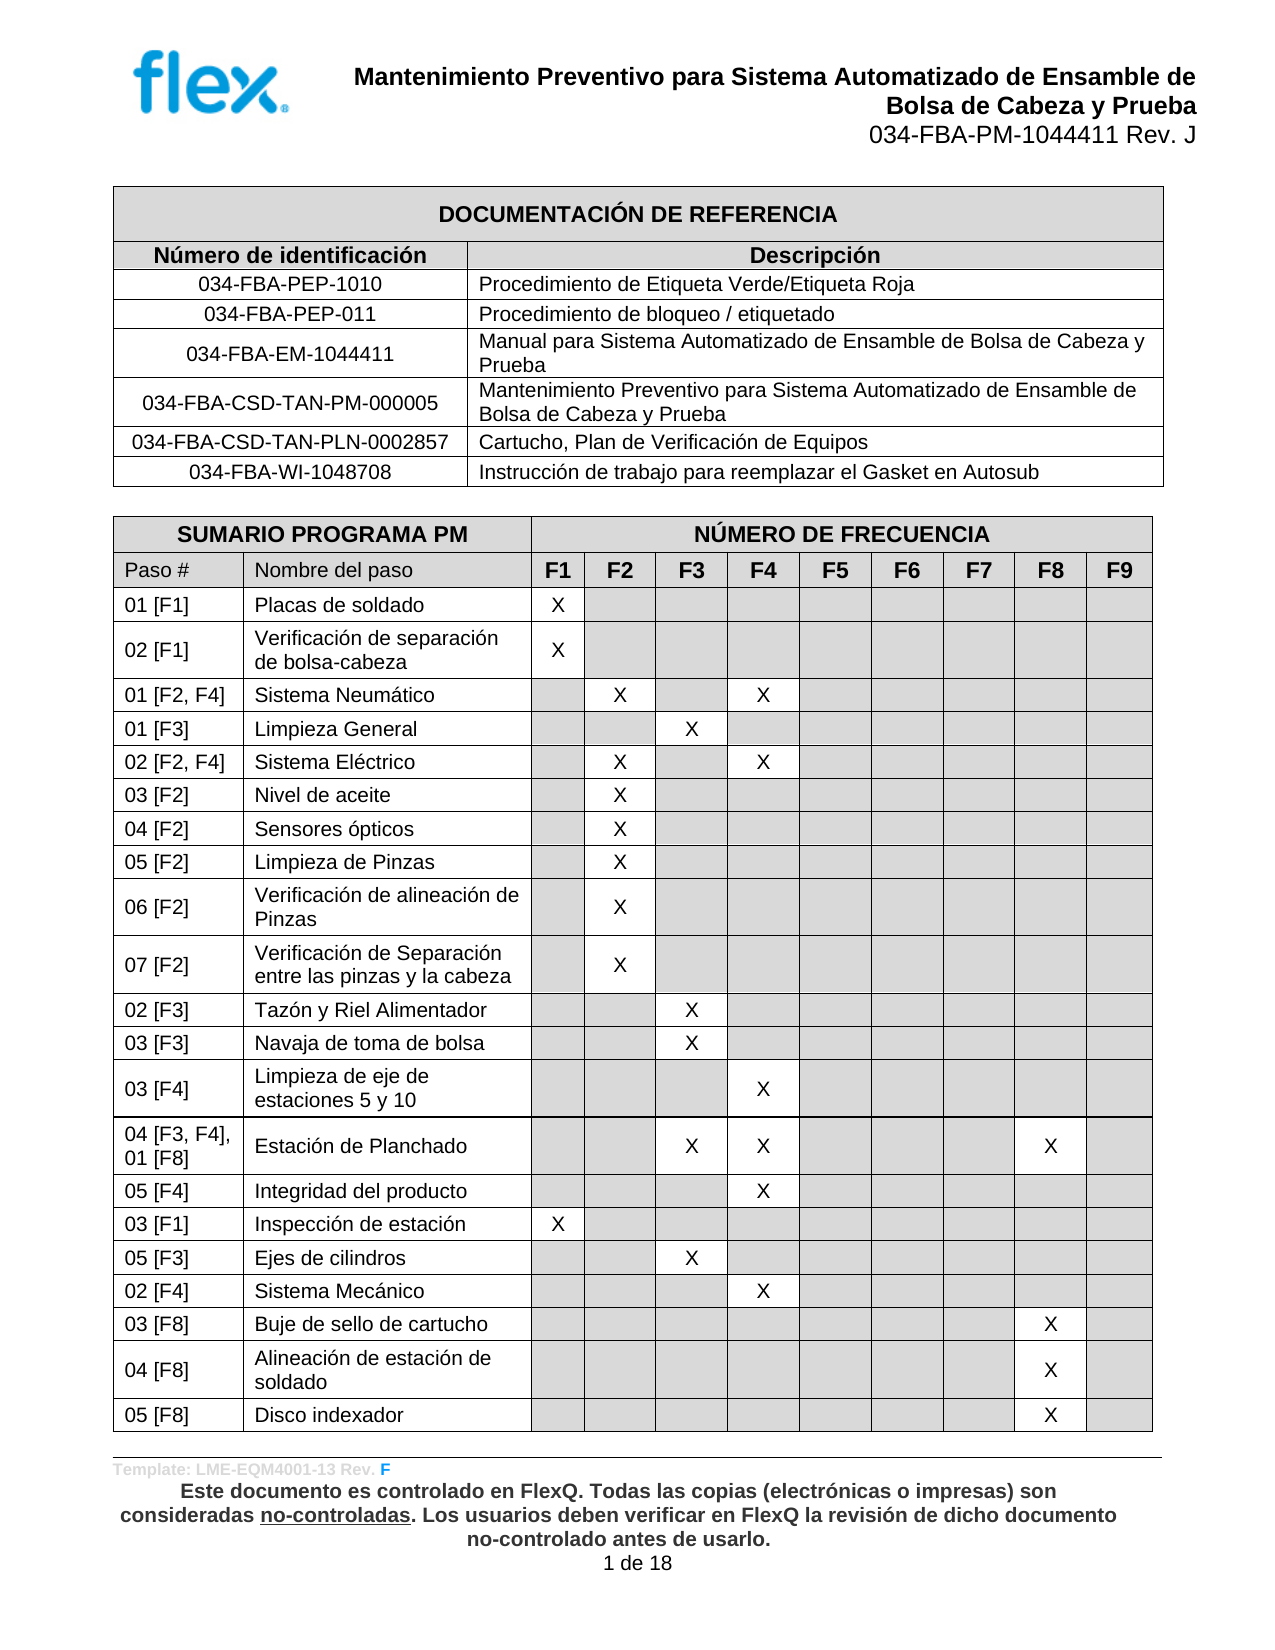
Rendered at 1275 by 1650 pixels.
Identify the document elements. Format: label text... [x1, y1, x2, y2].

table_cell [728, 812, 799, 844]
table_cell Limpieza de eje de estaciones 5 y 10 [244, 1060, 531, 1116]
table_cell [800, 1399, 871, 1431]
table_cell [728, 1027, 799, 1059]
table_cell [872, 622, 943, 678]
table_cell [532, 1118, 584, 1174]
table_cell [944, 1341, 1014, 1398]
table_cell [585, 1175, 655, 1207]
table_cell Procedimiento de Etiqueta Verde/Etiqueta Roja [468, 270, 1163, 298]
table_cell Verificación de separación de bolsa-cabeza [244, 622, 531, 678]
table_cell 03 [F3] [114, 1027, 243, 1059]
table_cell [728, 779, 799, 811]
table_cell 04 [F3, F4], 01 [F8] [114, 1118, 243, 1174]
table_cell [944, 994, 1014, 1026]
table_cell 01 [F2, F4] [114, 679, 243, 711]
table_cell 07 [F2] [114, 936, 243, 992]
table_cell Disco indexador [244, 1399, 531, 1431]
table_cell [1087, 812, 1152, 844]
table_cell [585, 1399, 655, 1431]
table_cell [656, 779, 727, 811]
table_cell [872, 1208, 943, 1240]
table_cell [800, 1027, 871, 1059]
table_cell [944, 936, 1014, 992]
table_cell [800, 1118, 871, 1174]
table_cell [728, 1208, 799, 1240]
table_cell [800, 936, 871, 992]
table_cell Estación de Planchado [244, 1118, 531, 1174]
table_cell Descripción [468, 242, 1163, 268]
table_cell [728, 622, 799, 678]
table_cell [728, 1241, 799, 1274]
table_cell X [728, 679, 799, 711]
table_cell [872, 746, 943, 778]
table_cell [1087, 1308, 1152, 1340]
table_cell 02 [F1] [114, 622, 243, 678]
table_cell [872, 1241, 943, 1274]
table_cell [1087, 746, 1152, 778]
table_cell 02 [F2, F4] [114, 746, 243, 778]
table_cell [728, 994, 799, 1026]
table_cell [800, 588, 871, 621]
table_cell [872, 712, 943, 744]
table_cell X [728, 1060, 799, 1116]
table_cell [1087, 879, 1152, 935]
table_cell [944, 1118, 1014, 1174]
table_cell [800, 879, 871, 935]
table_cell [800, 679, 871, 711]
table_cell [872, 1060, 943, 1116]
table_cell X [585, 846, 655, 878]
table_cell [872, 1308, 943, 1340]
table_cell [872, 936, 943, 992]
table_cell 05 [F2] [114, 846, 243, 878]
table_cell [656, 1175, 727, 1207]
table_cell [585, 588, 655, 621]
table_cell X [1015, 1308, 1086, 1340]
table_cell [1015, 1027, 1086, 1059]
table_cell [944, 622, 1014, 678]
table_cell 03 [F4] [114, 1060, 243, 1116]
table_cell [800, 779, 871, 811]
table_cell X [532, 588, 584, 621]
table_cell [1015, 588, 1086, 621]
table_cell [1015, 779, 1086, 811]
table_cell 05 [F3] [114, 1241, 243, 1274]
table_cell [800, 1275, 871, 1307]
table_header DOCUMENTACIÓN DE REFERENCIA [114, 187, 1163, 241]
table_cell 034-FBA-CSD-TAN-PM-000005 [114, 378, 467, 426]
table_cell [585, 1308, 655, 1340]
table_cell [1015, 1208, 1086, 1240]
table_cell X [532, 622, 584, 678]
table_cell [944, 879, 1014, 935]
table_cell F2 [585, 553, 655, 587]
table_cell [532, 846, 584, 878]
table_cell F6 [872, 553, 943, 587]
table_cell Paso # [114, 553, 243, 587]
table_cell [800, 994, 871, 1026]
table_cell [800, 1241, 871, 1274]
table_cell [800, 846, 871, 878]
table_cell [532, 712, 584, 744]
table_cell Verificación de Separación entre las pinzas y la cabeza [244, 936, 531, 992]
table_cell [585, 1027, 655, 1059]
table_cell [1015, 846, 1086, 878]
table_cell [872, 1399, 943, 1431]
table_cell [585, 712, 655, 744]
table_cell Integridad del producto [244, 1175, 531, 1207]
table_cell [944, 1275, 1014, 1307]
table_cell X [1015, 1341, 1086, 1398]
table_cell [585, 622, 655, 678]
table_cell [872, 1027, 943, 1059]
table_cell [532, 879, 584, 935]
table_cell [1087, 1399, 1152, 1431]
table_cell [872, 1275, 943, 1307]
table_cell F5 [800, 553, 871, 587]
table_cell [656, 1341, 727, 1398]
table_cell [656, 812, 727, 844]
table_cell Manual para Sistema Automatizado de Ensamble de Bolsa de Cabeza y Prueba [468, 329, 1163, 377]
table_cell [585, 1241, 655, 1274]
table_cell [800, 812, 871, 844]
table_cell F4 [728, 553, 799, 587]
table_cell [872, 846, 943, 878]
table_cell X [532, 1208, 584, 1240]
table_cell F1 [532, 553, 584, 587]
table_cell [532, 1060, 584, 1116]
table_cell Mantenimiento Preventivo para Sistema Automatizado de Ensamble de Bolsa de Cabeza y Prueba [468, 378, 1163, 426]
table_cell [1015, 622, 1086, 678]
table_cell 01 [F3] [114, 712, 243, 744]
table_cell [656, 746, 727, 778]
table_cell [728, 936, 799, 992]
table_cell [872, 994, 943, 1026]
table_cell [532, 779, 584, 811]
table_cell [1087, 1118, 1152, 1174]
table_cell X [728, 1118, 799, 1174]
table_cell [585, 1341, 655, 1398]
table_cell [1087, 936, 1152, 992]
table_cell 06 [F2] [114, 879, 243, 935]
table_cell [1087, 588, 1152, 621]
table_cell [1087, 622, 1152, 678]
table_cell [800, 1060, 871, 1116]
table_cell 05 [F8] [114, 1399, 243, 1431]
table_cell X [1015, 1118, 1086, 1174]
table_cell [944, 588, 1014, 621]
table_cell [944, 1208, 1014, 1240]
table_cell 01 [F1] [114, 588, 243, 621]
table_cell [1087, 679, 1152, 711]
table_cell [872, 588, 943, 621]
table_cell X [728, 1275, 799, 1307]
picture [112, 26, 303, 126]
table_cell 034-FBA-WI-1048708 [114, 457, 467, 486]
table_cell [1015, 679, 1086, 711]
table_cell [585, 1118, 655, 1174]
table_cell [532, 812, 584, 844]
table_cell X [656, 712, 727, 744]
table_cell Sistema Neumático [244, 679, 531, 711]
table_cell [1015, 1241, 1086, 1274]
table_cell [728, 1341, 799, 1398]
table_cell Tazón y Riel Alimentador [244, 994, 531, 1026]
table_cell [872, 779, 943, 811]
table_cell [872, 1118, 943, 1174]
table_cell [656, 1308, 727, 1340]
table_cell Cartucho, Plan de Verificación de Equipos [468, 427, 1163, 456]
table_cell [1087, 1027, 1152, 1059]
table_cell 03 [F8] [114, 1308, 243, 1340]
table_cell [1015, 712, 1086, 744]
table_cell [1087, 1341, 1152, 1398]
table_cell [532, 1399, 584, 1431]
table_cell 034-FBA-CSD-TAN-PLN-0002857 [114, 427, 467, 456]
table_cell Nivel de aceite [244, 779, 531, 811]
table_cell Alineación de estación de soldado [244, 1341, 531, 1398]
table_cell [656, 679, 727, 711]
table_cell 02 [F4] [114, 1275, 243, 1307]
table_cell [532, 1241, 584, 1274]
table_cell [585, 1275, 655, 1307]
table_cell [1015, 936, 1086, 992]
table_cell [585, 994, 655, 1026]
table_cell X [585, 812, 655, 844]
table_cell F3 [656, 553, 727, 587]
table_cell [656, 1208, 727, 1240]
table_cell [944, 812, 1014, 844]
table_cell [585, 1208, 655, 1240]
table_cell 034-FBA-PEP-011 [114, 300, 467, 328]
table_cell [1015, 994, 1086, 1026]
table_cell [532, 936, 584, 992]
table_cell [1087, 846, 1152, 878]
table_cell [1087, 1208, 1152, 1240]
table_cell [872, 1175, 943, 1207]
table_cell [728, 879, 799, 935]
table_cell [944, 1060, 1014, 1116]
table_cell 04 [F8] [114, 1341, 243, 1398]
table_cell Limpieza de Pinzas [244, 846, 531, 878]
table_cell X [585, 879, 655, 935]
table_cell [656, 1060, 727, 1116]
table_cell X [656, 1118, 727, 1174]
table_cell [656, 622, 727, 678]
table_cell [728, 1399, 799, 1431]
table_cell [800, 1208, 871, 1240]
table_cell [944, 779, 1014, 811]
table_cell [1087, 1275, 1152, 1307]
table_cell Navaja de toma de bolsa [244, 1027, 531, 1059]
table_cell [656, 1275, 727, 1307]
table_cell 034-FBA-PEP-1010 [114, 270, 467, 298]
table_cell [585, 1060, 655, 1116]
table_cell X [585, 679, 655, 711]
table_cell X [728, 746, 799, 778]
table_cell Limpieza General [244, 712, 531, 744]
table_cell [1015, 879, 1086, 935]
table_cell [1087, 712, 1152, 744]
table_cell [656, 846, 727, 878]
table_cell X [656, 994, 727, 1026]
table_cell X [1015, 1399, 1086, 1431]
table_cell [872, 812, 943, 844]
table_cell Ejes de cilindros [244, 1241, 531, 1274]
table_cell [1087, 994, 1152, 1026]
table_cell [872, 1341, 943, 1398]
table_cell 034-FBA-EM-1044411 [114, 329, 467, 377]
table_cell [800, 622, 871, 678]
table_cell [800, 746, 871, 778]
table_cell X [585, 746, 655, 778]
table_cell X [728, 1175, 799, 1207]
table_cell [1015, 1175, 1086, 1207]
table_cell [944, 1175, 1014, 1207]
table_cell [944, 712, 1014, 744]
table_cell [728, 588, 799, 621]
table_cell 02 [F3] [114, 994, 243, 1026]
table_cell [656, 588, 727, 621]
table_cell 05 [F4] [114, 1175, 243, 1207]
table_cell Verificación de alineación de Pinzas [244, 879, 531, 935]
table_cell [944, 679, 1014, 711]
table_cell X [585, 936, 655, 992]
table_cell [1087, 1241, 1152, 1274]
table_cell [800, 1175, 871, 1207]
table_cell [656, 1399, 727, 1431]
table_cell [532, 1027, 584, 1059]
table_cell Instrucción de trabajo para reemplazar el Gasket en Autosub [468, 457, 1163, 486]
table_cell [944, 1399, 1014, 1431]
table_cell [728, 712, 799, 744]
table_cell [1015, 746, 1086, 778]
table_cell [1015, 1275, 1086, 1307]
table_cell [944, 746, 1014, 778]
table_cell [656, 879, 727, 935]
table_cell [1087, 1175, 1152, 1207]
table_cell Inspección de estación [244, 1208, 531, 1240]
table_cell [728, 1308, 799, 1340]
table_cell F9 [1087, 553, 1152, 587]
table_cell [1015, 1060, 1086, 1116]
table_cell Procedimiento de bloqueo / etiquetado [468, 300, 1163, 328]
table_cell [1087, 1060, 1152, 1116]
table_cell Buje de sello de cartucho [244, 1308, 531, 1340]
table_cell [800, 1308, 871, 1340]
table_cell X [585, 779, 655, 811]
table_cell [1087, 779, 1152, 811]
table_cell 03 [F2] [114, 779, 243, 811]
table_cell X [656, 1241, 727, 1274]
table_cell F7 [944, 553, 1014, 587]
table_cell 03 [F1] [114, 1208, 243, 1240]
table_cell X [656, 1027, 727, 1059]
table_cell Nombre del paso [244, 553, 531, 587]
table_cell [532, 994, 584, 1026]
table_cell [532, 1275, 584, 1307]
table_cell [1015, 812, 1086, 844]
table_cell Número de identificación [114, 242, 467, 268]
table_cell Sensores ópticos [244, 812, 531, 844]
table_header SUMARIO PROGRAMA PM [114, 517, 531, 552]
table_cell [532, 1175, 584, 1207]
table_cell [944, 846, 1014, 878]
table_cell [800, 1341, 871, 1398]
table_cell [728, 846, 799, 878]
table_cell Placas de soldado [244, 588, 531, 621]
table_cell [532, 746, 584, 778]
table_cell [944, 1308, 1014, 1340]
table_cell [944, 1241, 1014, 1274]
table_cell F8 [1015, 553, 1086, 587]
table_cell [872, 879, 943, 935]
table_cell Sistema Eléctrico [244, 746, 531, 778]
table_cell [656, 936, 727, 992]
table_cell [944, 1027, 1014, 1059]
table_cell 04 [F2] [114, 812, 243, 844]
table_cell Sistema Mecánico [244, 1275, 531, 1307]
table_cell [532, 679, 584, 711]
table_cell [532, 1308, 584, 1340]
table_cell [800, 712, 871, 744]
table_cell [872, 679, 943, 711]
table_header NÚMERO DE FRECUENCIA [532, 517, 1152, 552]
table_cell [532, 1341, 584, 1398]
